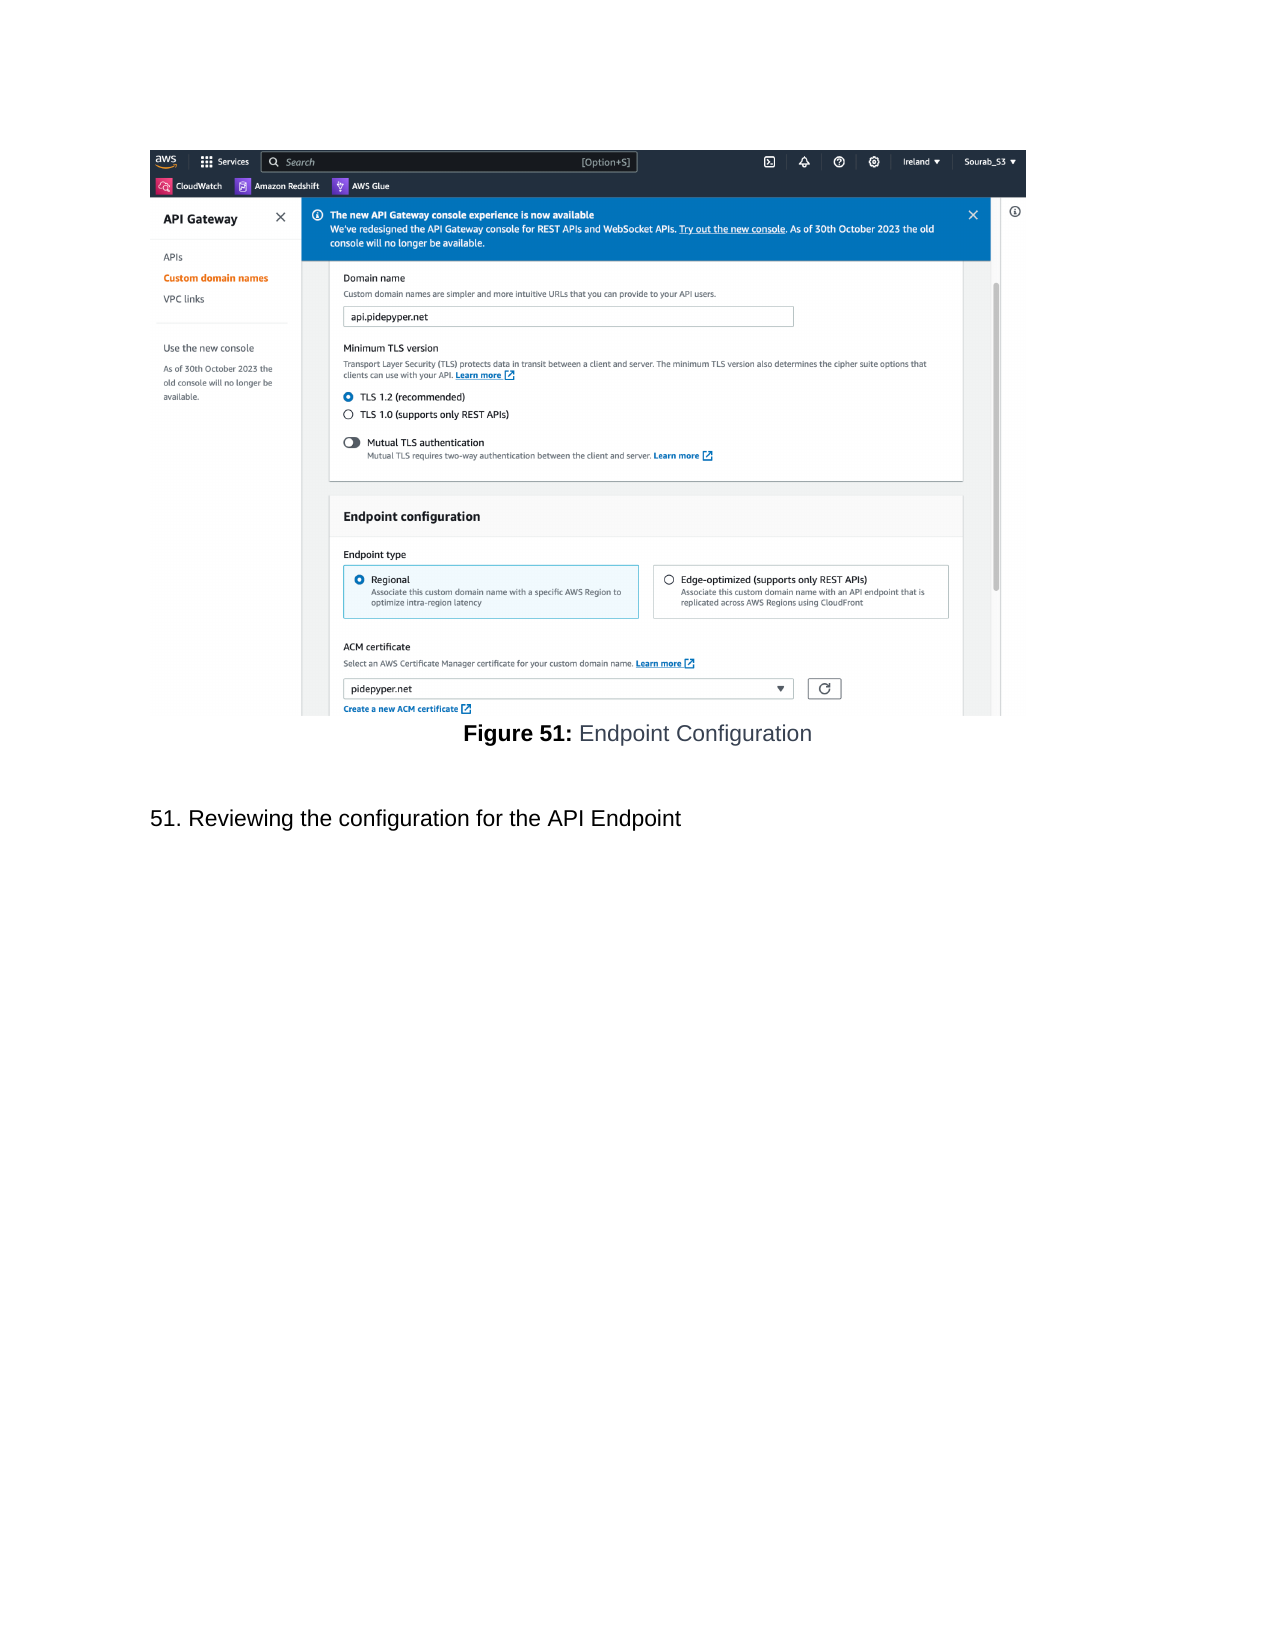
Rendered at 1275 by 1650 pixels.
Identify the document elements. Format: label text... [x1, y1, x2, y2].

text Figure 51: Endpoint Configuration [150, 719, 1125, 746]
picture [150, 150, 1026, 716]
text 51. Reviewing the configuration for the API Endpoint [150, 805, 1125, 831]
